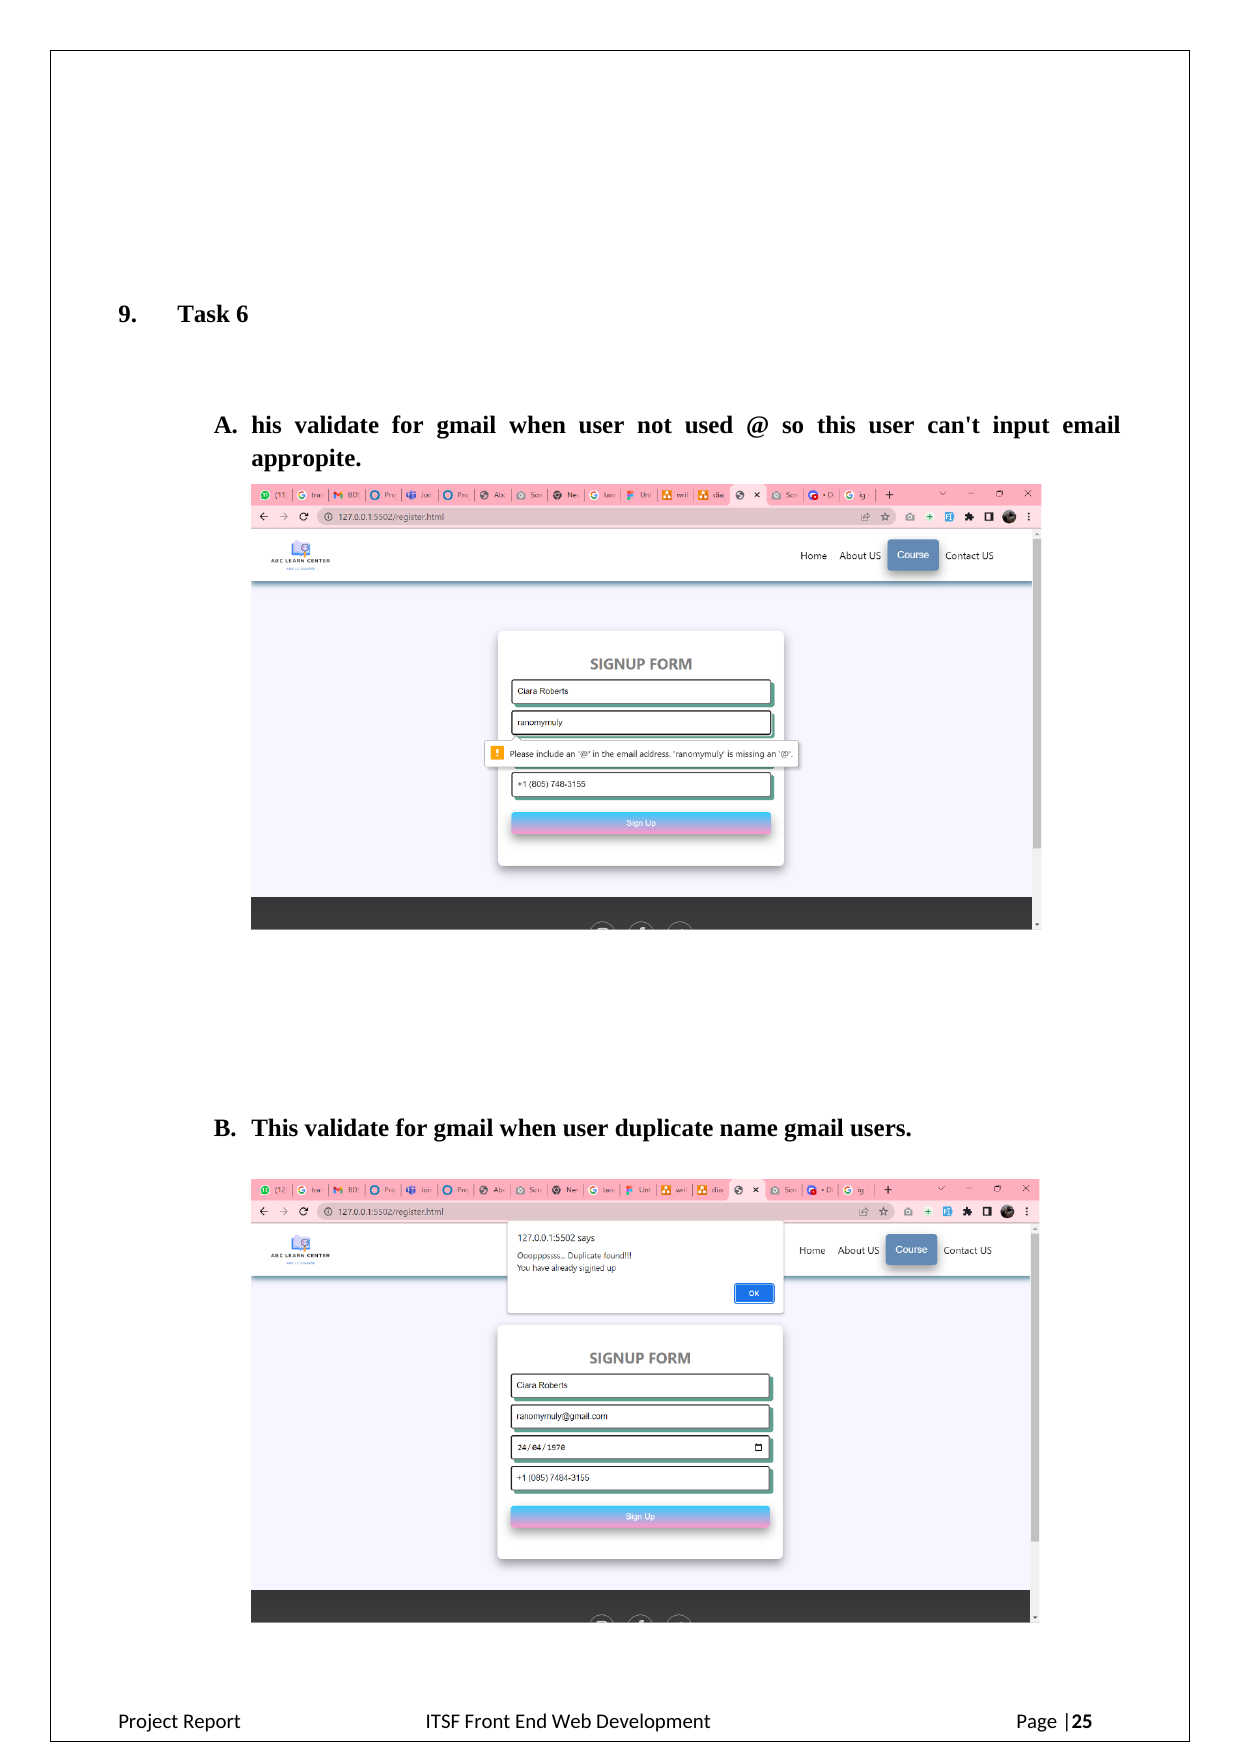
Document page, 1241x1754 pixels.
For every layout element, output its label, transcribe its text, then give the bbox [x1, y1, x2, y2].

text Task 6 [118, 295, 1122, 328]
list his validate for gmail when user not used @ so this user can't input email appropite. [213, 405, 1122, 472]
picture [251, 1179, 1040, 1623]
picture [251, 484, 1042, 930]
list This validate for gmail when user duplicate name gmail users. [213, 1108, 1122, 1142]
